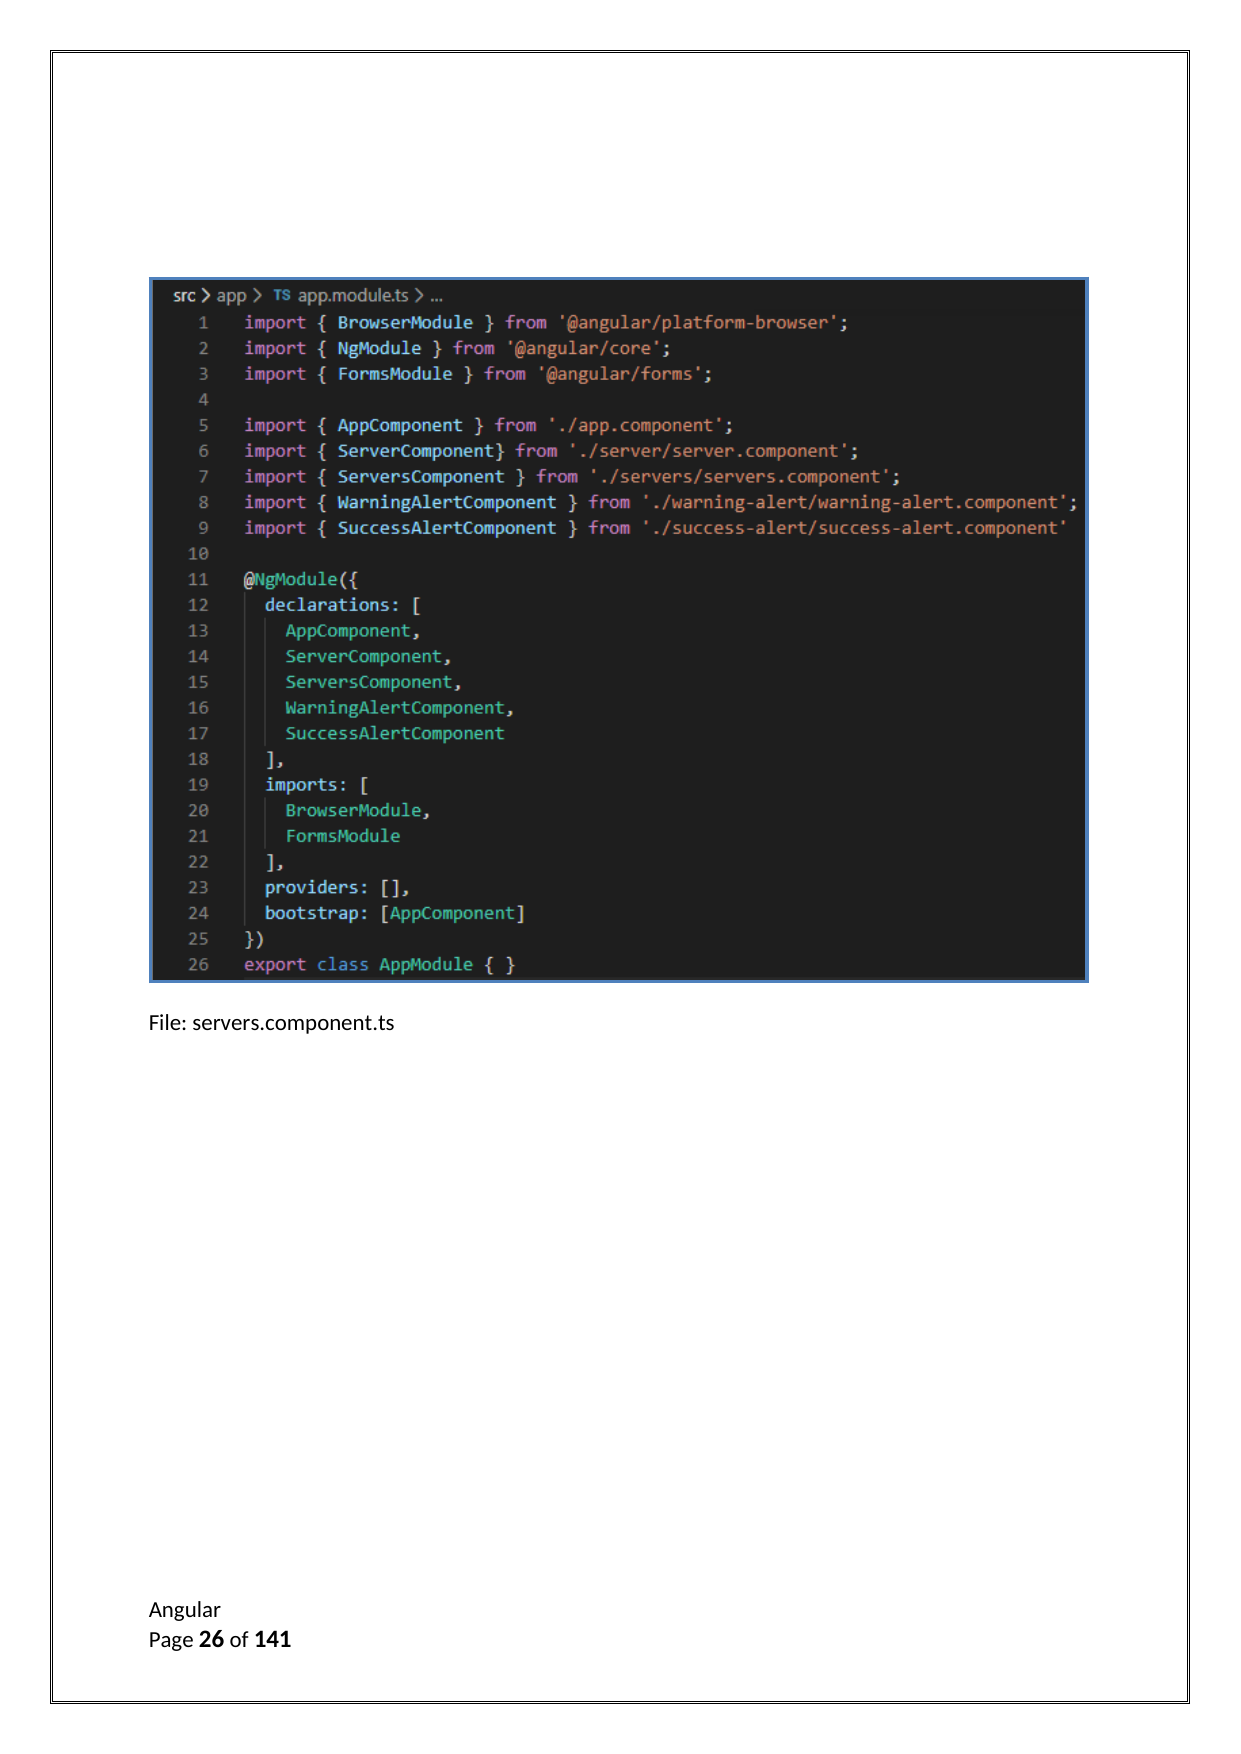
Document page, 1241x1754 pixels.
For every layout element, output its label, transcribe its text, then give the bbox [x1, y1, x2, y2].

text File: servers.component.ts [148, 1008, 1092, 1036]
picture [152, 280, 1085, 980]
